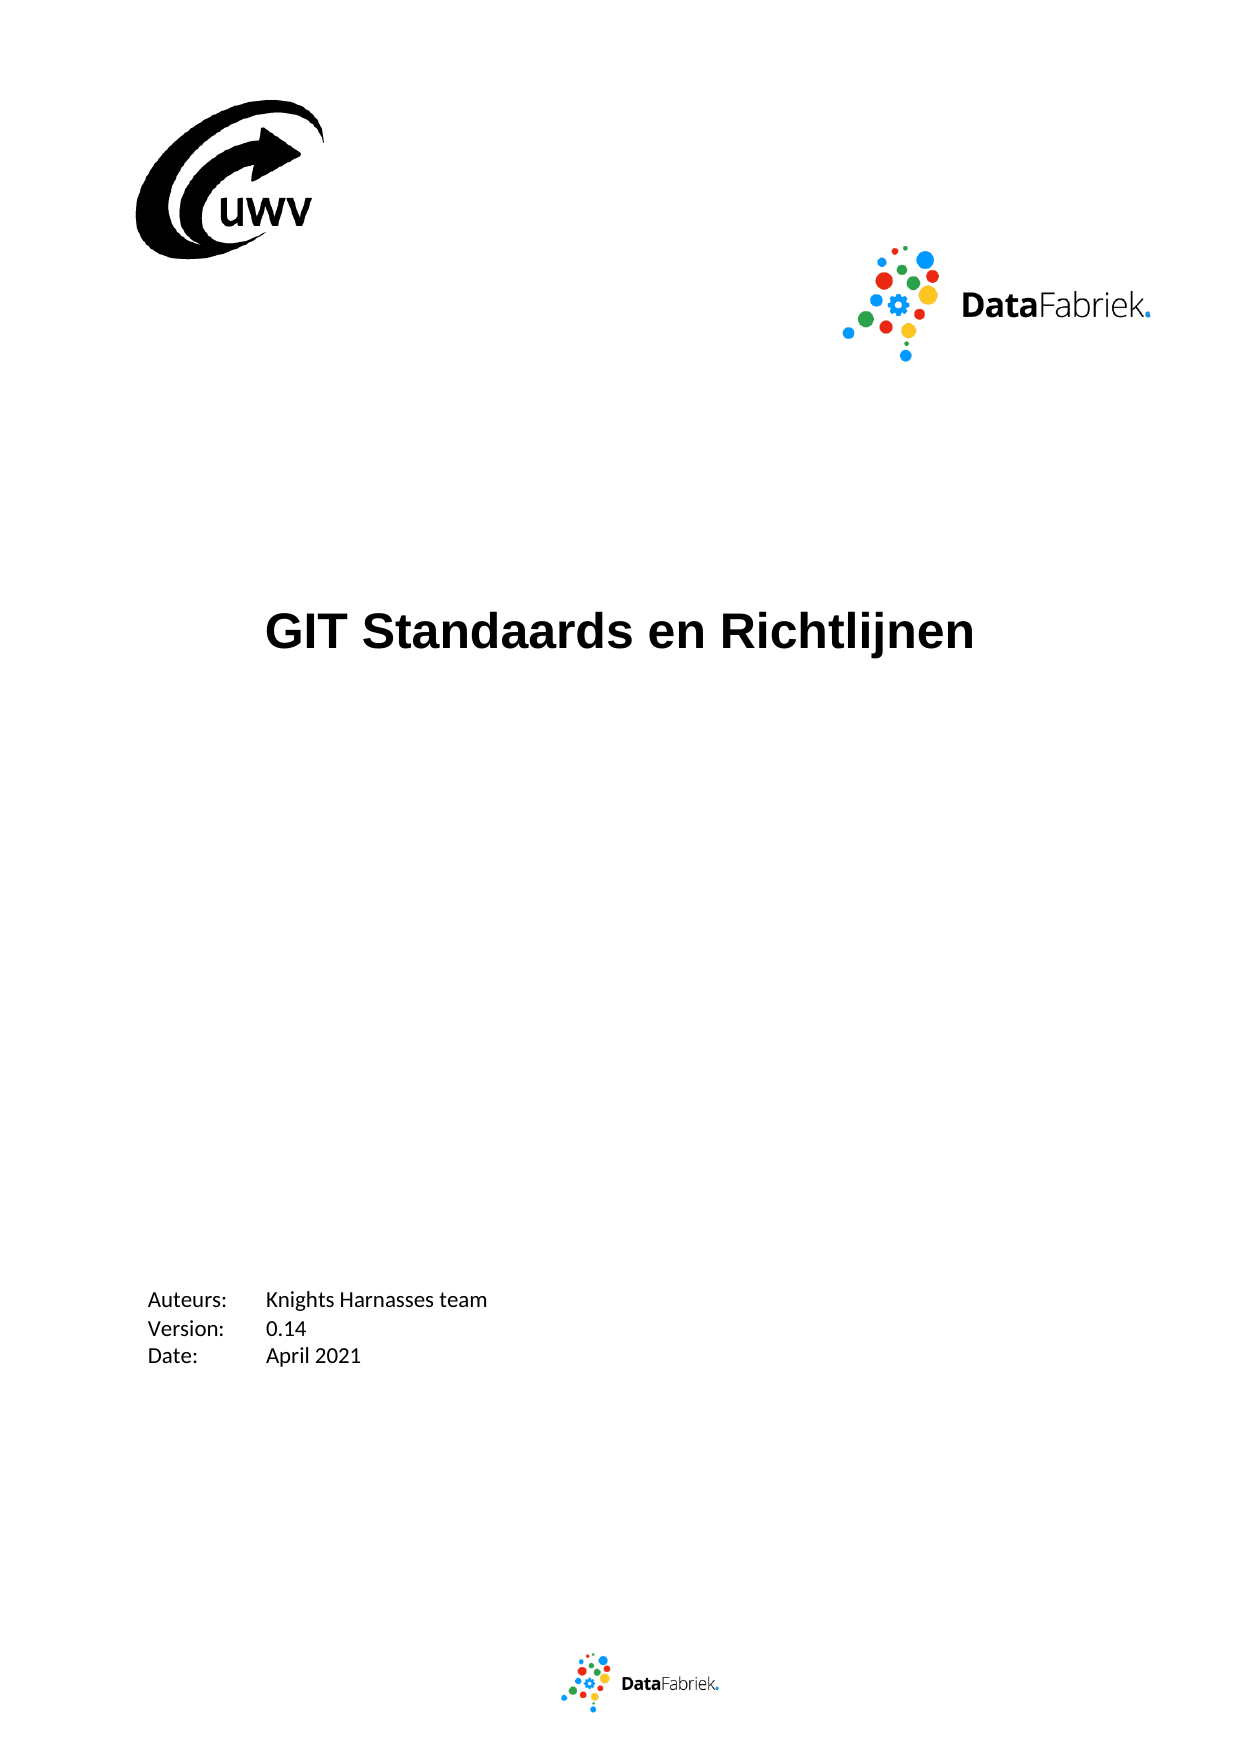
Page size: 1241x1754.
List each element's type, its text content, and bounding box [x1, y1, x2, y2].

text Auteurs: Knights Harnasses team [148, 1286, 1093, 1314]
picture [551, 1641, 729, 1734]
picture [838, 239, 1152, 368]
text Version: 0.14 [148, 1314, 1093, 1342]
text GIT Standaards en Richtlijnen [148, 601, 1093, 659]
picture [114, 71, 832, 307]
text Date: April 2021 [148, 1342, 1093, 1370]
